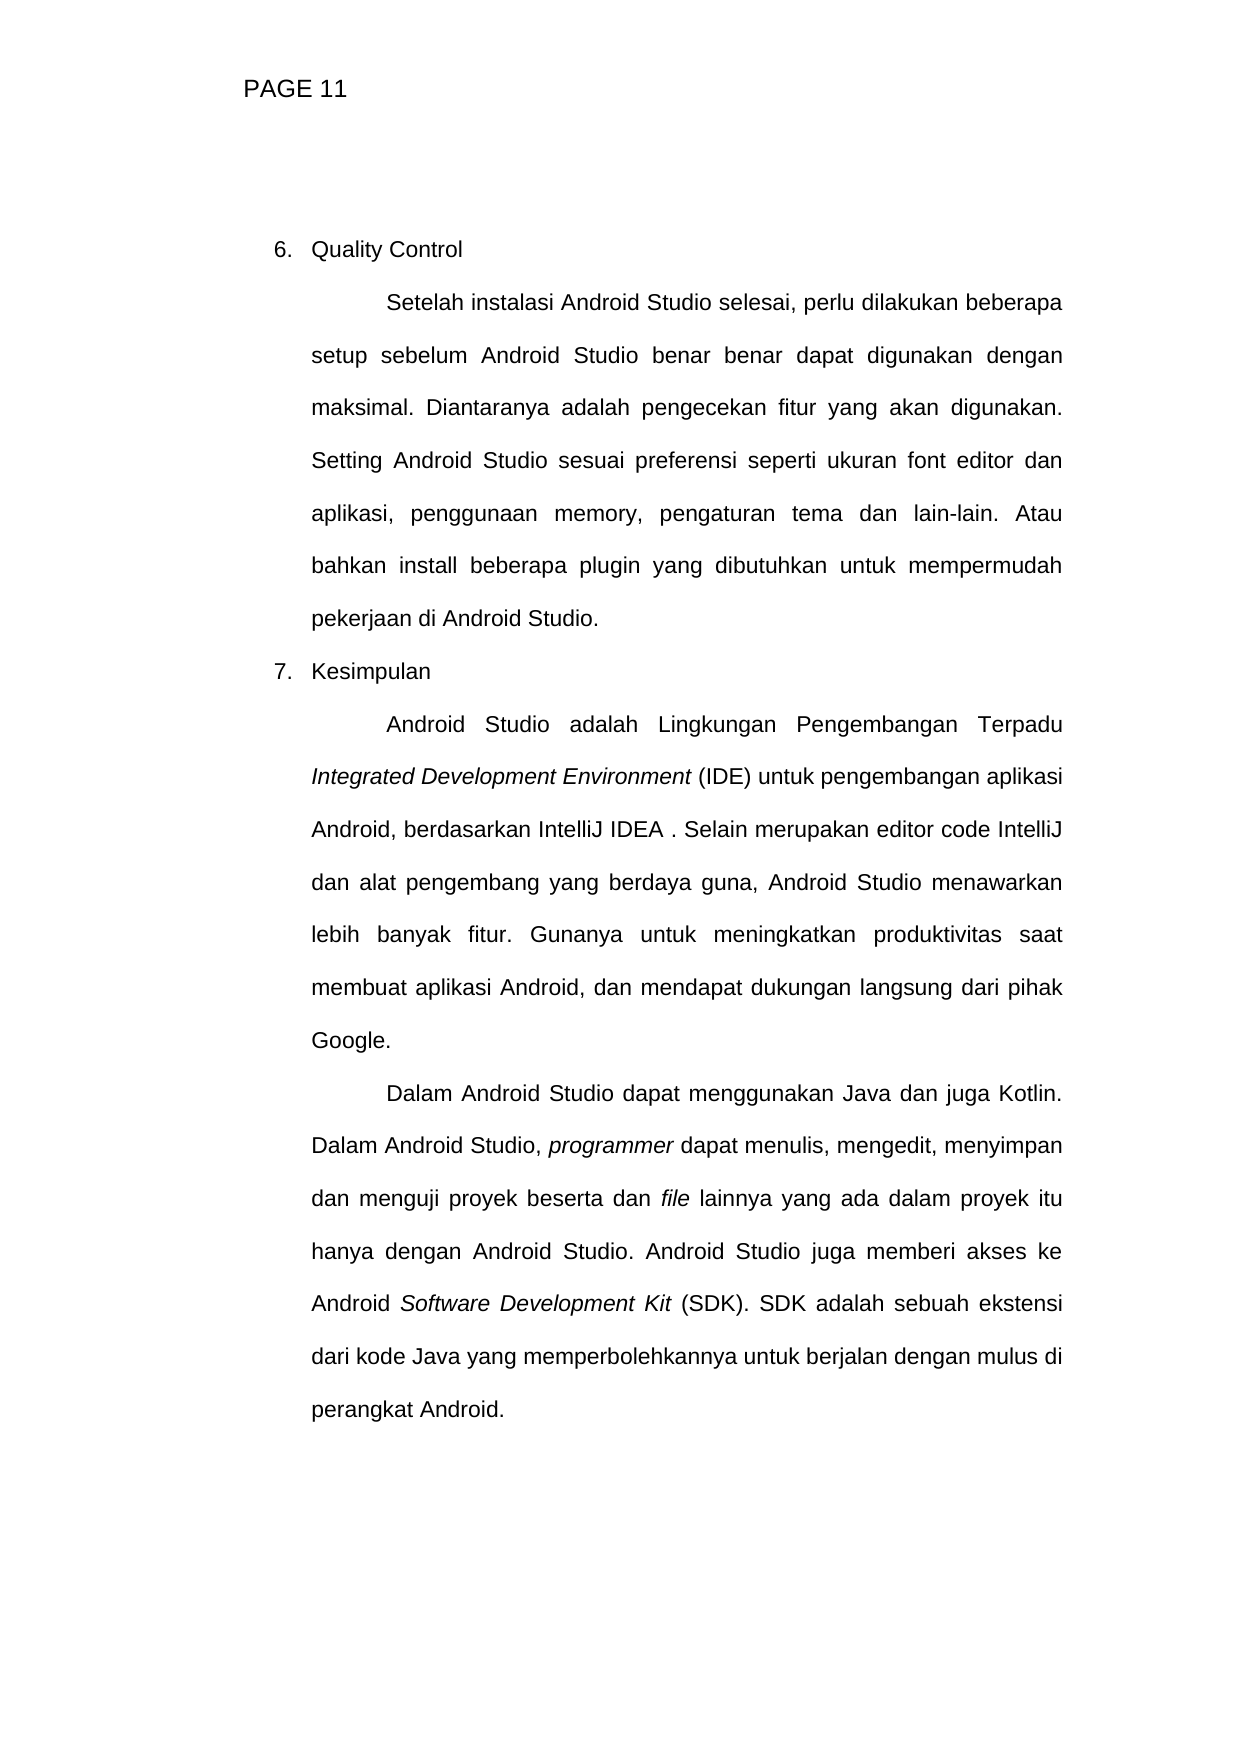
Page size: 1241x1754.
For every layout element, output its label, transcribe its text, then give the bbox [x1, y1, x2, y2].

text Android Studio adalah Lingkungan Pengembangan Terpadu Integrated Development Environment (IDE) untuk pengembangan aplikasi Android, berdasarkan IntelliJ IDEA . Selain merupakan editor code IntelliJ dan alat pengembang yang berdaya guna, Android Studio menawarkan lebih banyak fitur. Gunanya untuk meningkatkan produktivitas saat membuat aplikasi Android, dan mendapat dukungan langsung dari pihak Google. [311, 711, 1063, 1053]
title Kesimpulan [274, 658, 1063, 684]
text Dalam Android Studio dapat menggunakan Java dan juga Kotlin. Dalam Android Studio, programmer dapat menulis, mengedit, menyimpan dan menguji proyek beserta dan file lainnya yang ada dalam proyek itu hanya dengan Android Studio. Android Studio juga memberi akses ke Android Software Development Kit (SDK). SDK adalah sebuah ekstensi dari kode Java yang memperbolehkannya untuk berjalan dengan mulus di perangkat Android. [311, 1079, 1063, 1422]
text Setelah instalasi Android Studio selesai, perlu dilakukan beberapa setup sebelum Android Studio benar benar dapat digunakan dengan maksimal. Diantaranya adalah pengecekan fitur yang akan digunakan. Setting Android Studio sesuai preferensi seperti ukuran font editor dan aplikasi, penggunaan memory, pengaturan tema dan lain-lain. Atau bahkan install beberapa plugin yang dibutuhkan untuk mempermudah pekerjaan di Android Studio. [311, 289, 1063, 632]
title Quality Control [274, 236, 1063, 263]
